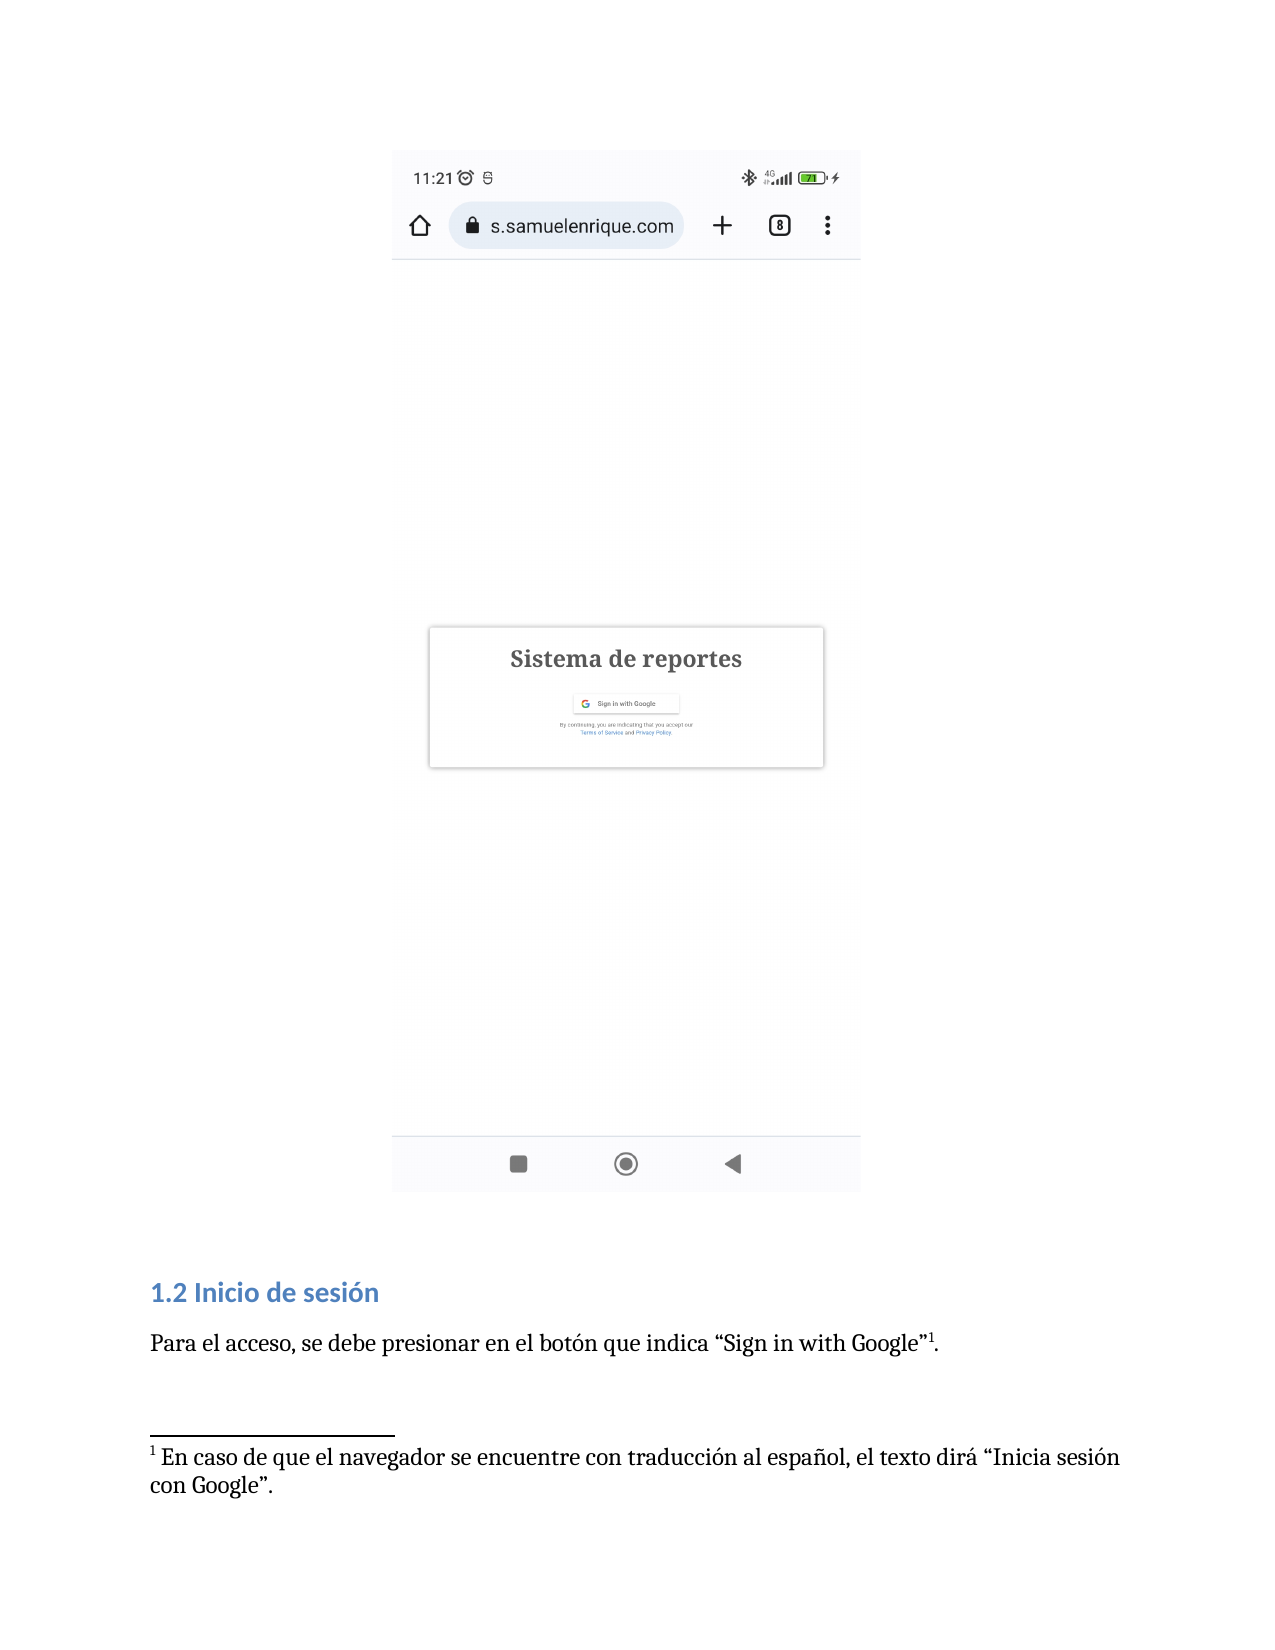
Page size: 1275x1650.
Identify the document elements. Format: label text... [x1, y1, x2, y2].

table_header [139, 150, 1114, 1254]
subtitle 1.2 Inicio de sesión [150, 1274, 1125, 1310]
text Para el acceso, se debe presionar en el botón que indica “Sign in with Google”. [150, 1329, 1125, 1358]
picture [391, 150, 861, 1192]
